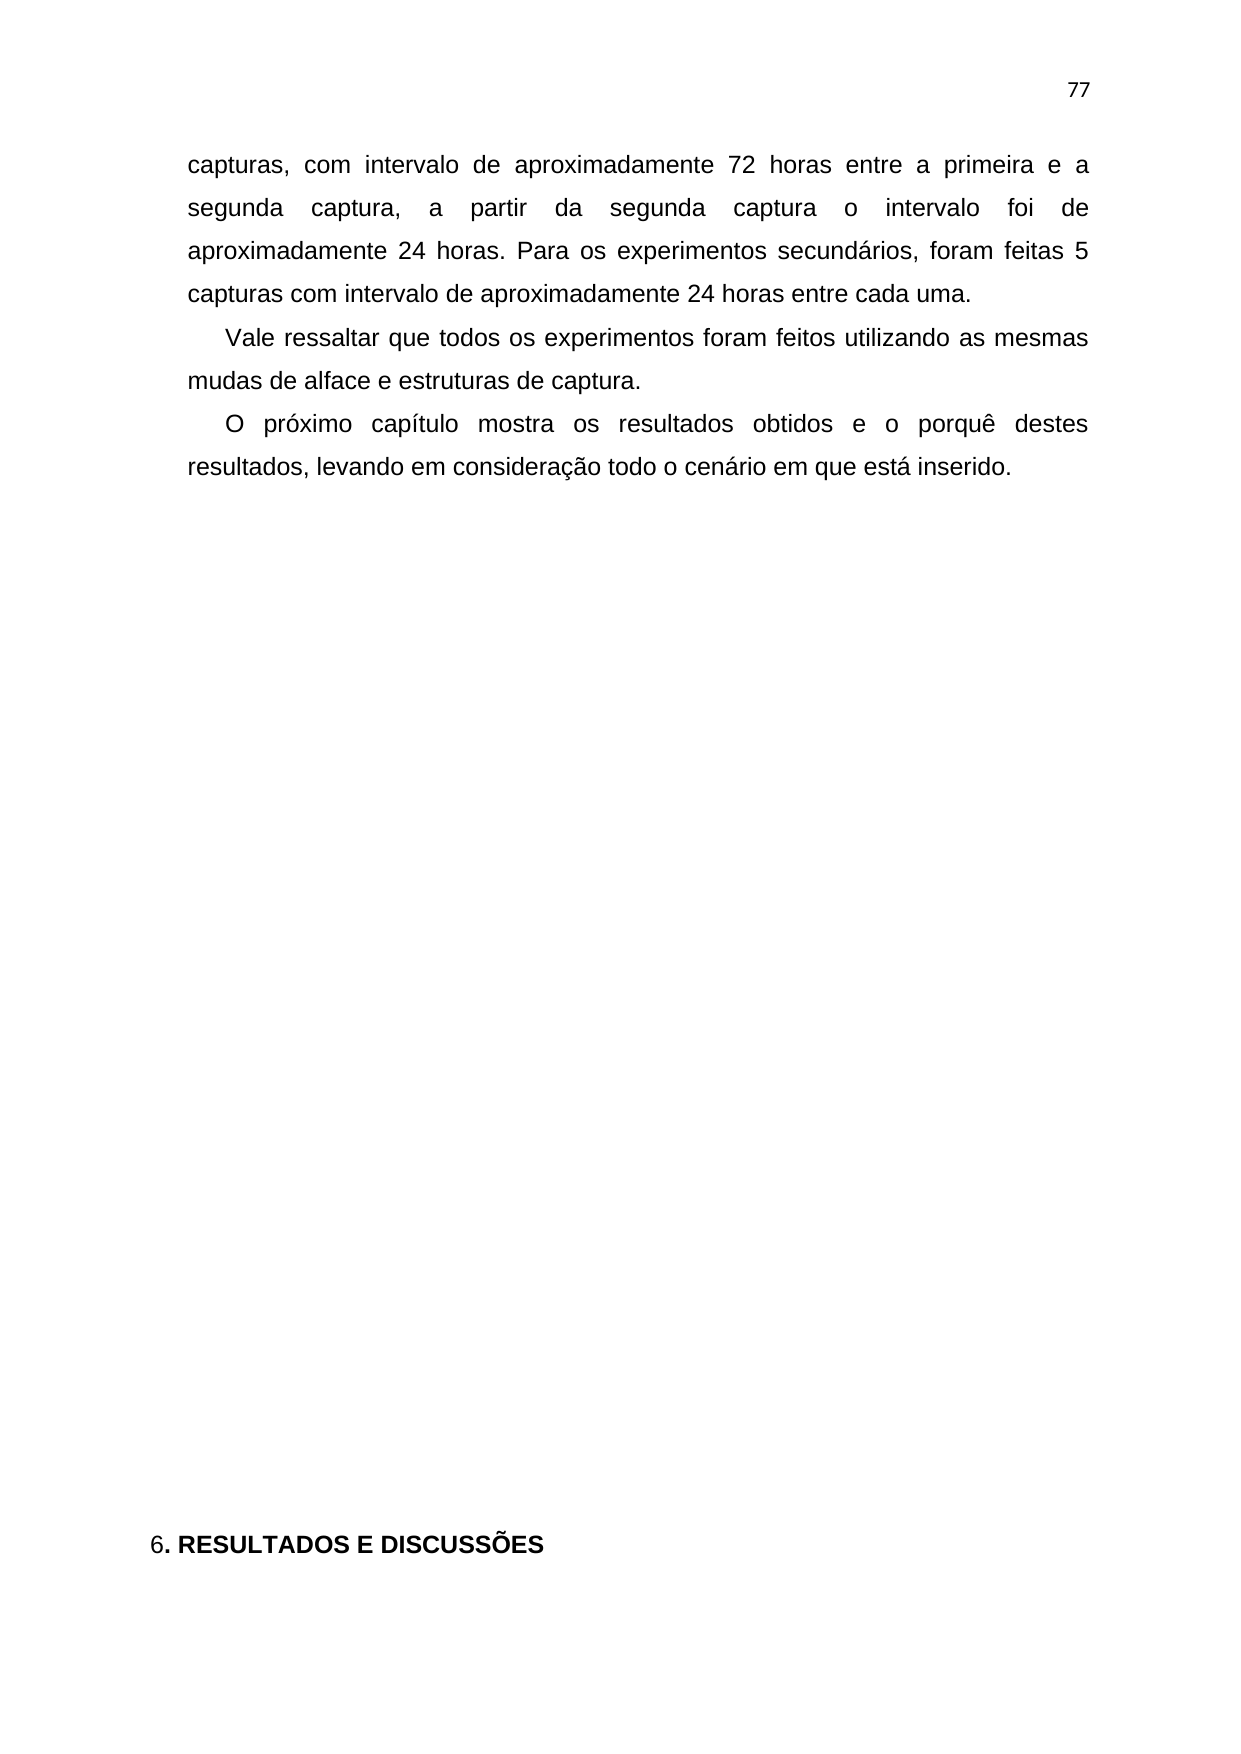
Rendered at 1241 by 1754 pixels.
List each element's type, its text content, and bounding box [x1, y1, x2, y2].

list 6. RESULTADOS E DISCUSSÕES [150, 1530, 1090, 1559]
text Vale ressaltar que todos os experimentos foram feitos utilizando as mesmas mudas de alface e estruturas de captura. [187, 322, 1090, 394]
text O próximo capítulo mostra os resultados obtidos e o porquê destes resultados, levando em consideração todo o cenário em que está inserido. [187, 409, 1090, 481]
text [187, 150, 1090, 308]
